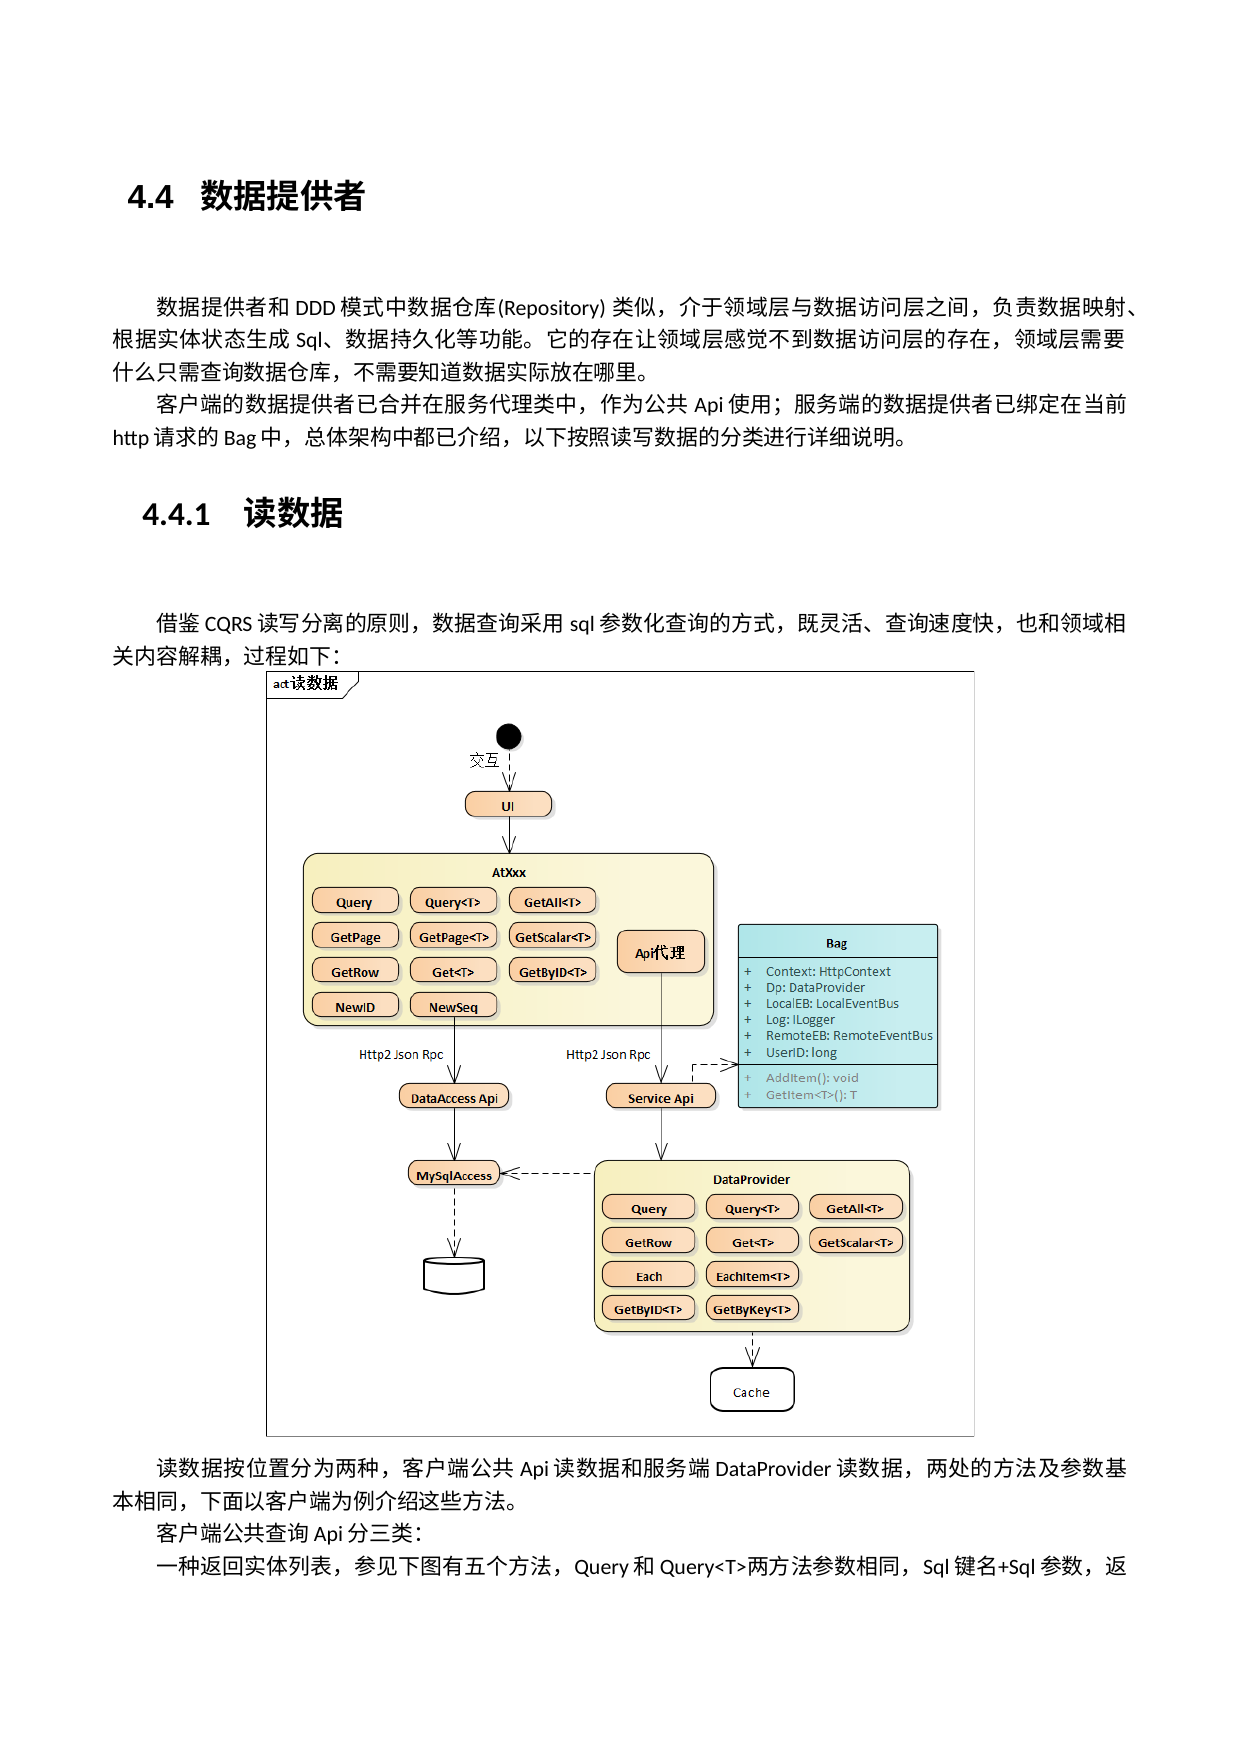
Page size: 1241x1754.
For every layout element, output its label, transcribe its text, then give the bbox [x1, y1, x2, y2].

text 读数据按位置分为两种，客户端公共Api读数据和服务端DataProvider读数据，两处的方法及参数基本相同，下面以客户端为例介绍这些方法。 [112, 1451, 1128, 1516]
picture [265, 671, 975, 1437]
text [112, 1548, 1128, 1581]
text 客户端公共查询Api分三类： [112, 1516, 1128, 1548]
subtitle 数据提供者 [127, 162, 1128, 227]
text 数据提供者和DDD模式中数据仓库(Repository) 类似，介于领域层与数据访问层之间，负责数据映射、根据实体状态生成Sql、数据持久化等功能。它的存在让领域层感觉不到数据访问层的存在，领域层需要什么只需查询数据仓库，不需要知道数据实际放在哪里。 [112, 289, 1128, 387]
text 借鉴CQRS读写分离的原则，数据查询采用sql参数化查询的方式，既灵活、查询速度快，也和领域相关内容解耦，过程如下： [112, 606, 1128, 671]
text 客户端的数据提供者已合并在服务代理类中，作为公共Api使用；服务端的数据提供者已绑定在当前http请求的Bag中，总体架构中都已介绍，以下按照读写数据的分类进行详细说明。 [112, 387, 1128, 452]
subtitle 读数据 [142, 479, 1128, 544]
